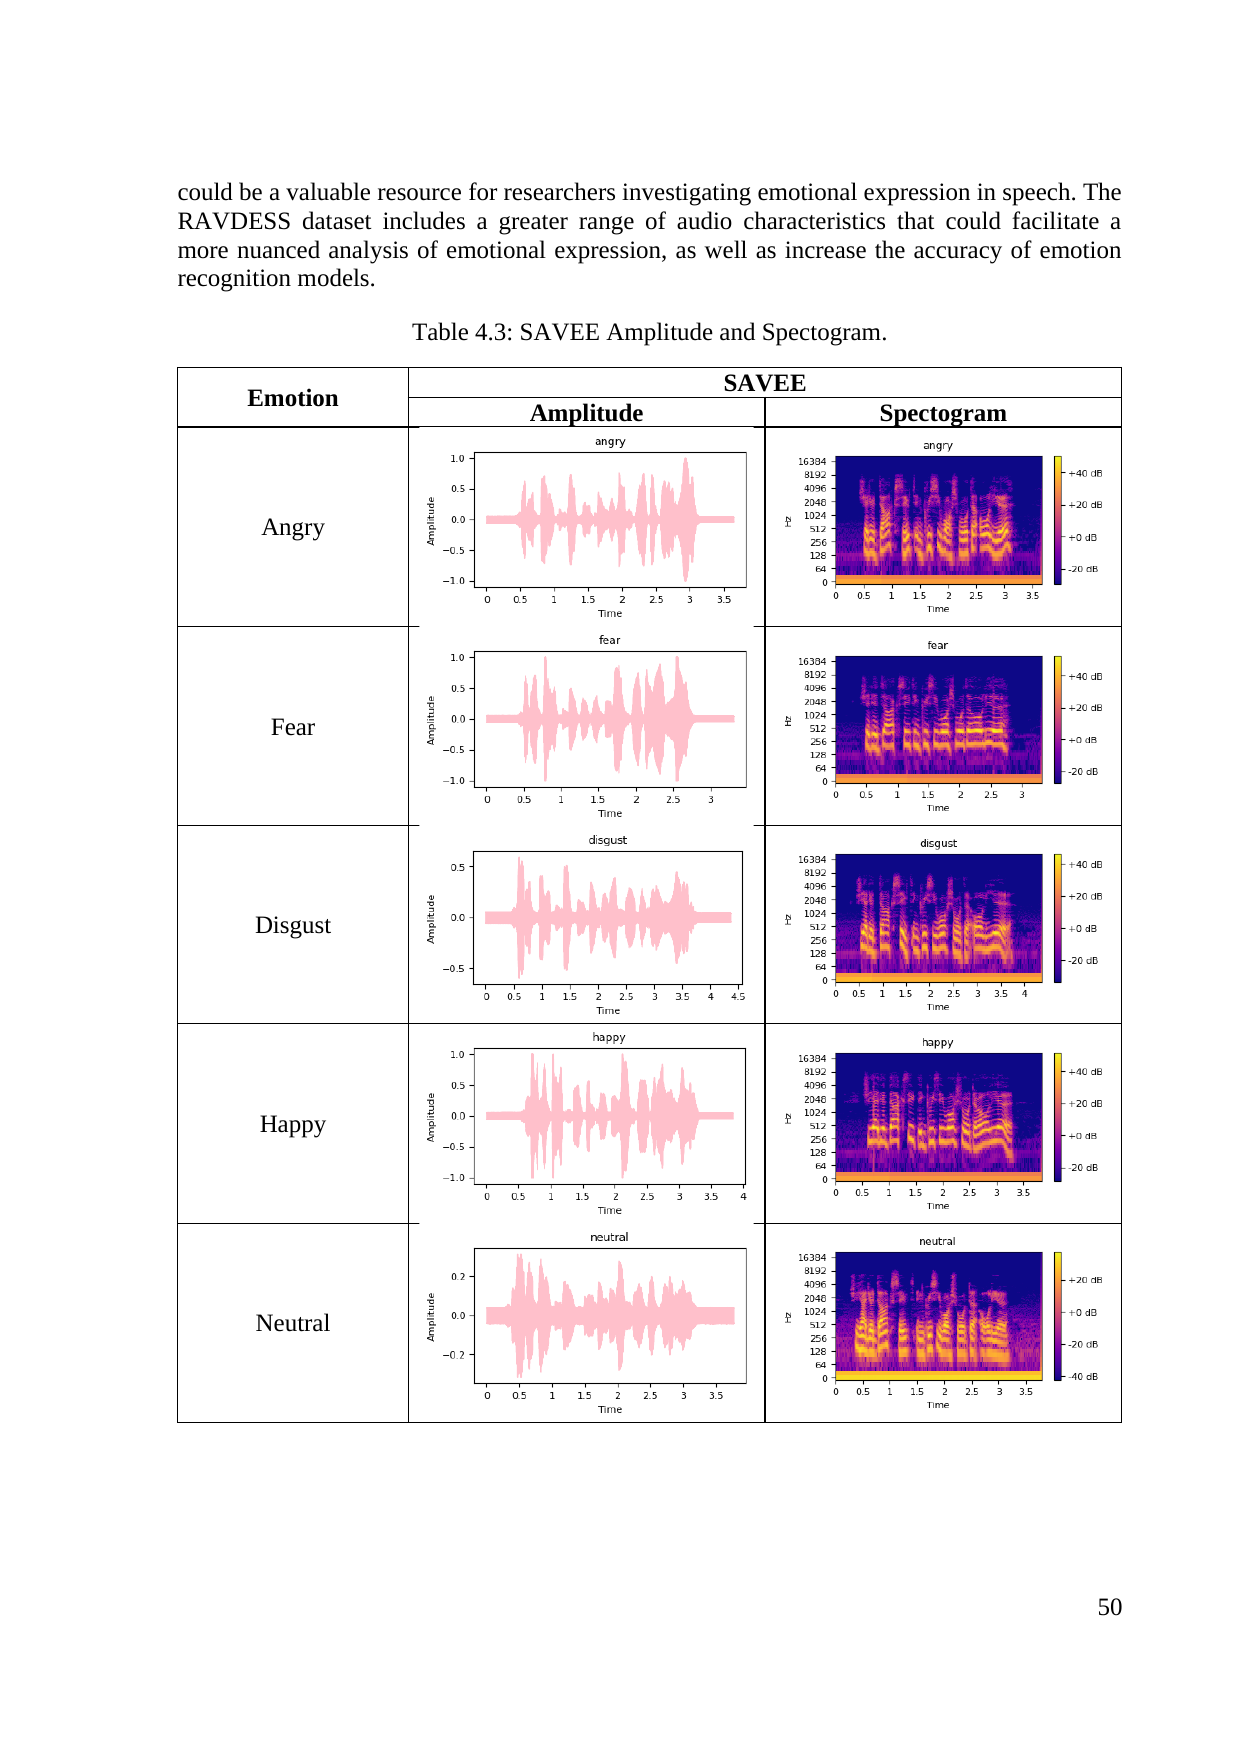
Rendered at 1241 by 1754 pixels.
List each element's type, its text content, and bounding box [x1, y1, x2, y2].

table_cell [766, 1024, 1121, 1222]
table_cell [766, 428, 1121, 626]
picture [776, 632, 1111, 820]
table_cell Disgust [178, 826, 408, 1023]
table_cell [754, 428, 764, 626]
table_cell Spectogram [766, 398, 1121, 426]
table_cell [754, 826, 764, 1023]
picture [776, 432, 1111, 621]
table_cell [766, 1224, 1121, 1422]
table_cell [754, 1224, 764, 1422]
table_header Emotion [178, 368, 408, 426]
table_cell [754, 1024, 764, 1222]
picture [776, 830, 1111, 1019]
table_cell [754, 627, 764, 825]
table_cell [766, 627, 1121, 825]
table_cell [409, 1024, 419, 1222]
table_cell [409, 627, 419, 825]
table_cell Neutral [178, 1224, 408, 1422]
table_cell [409, 1224, 419, 1422]
picture [776, 1029, 1111, 1218]
table_cell [766, 826, 1121, 1023]
text Table 4.3: SAVEE Amplitude and Spectogram. [177, 317, 1122, 346]
table_cell Angry [178, 428, 408, 626]
picture [419, 427, 754, 1023]
picture [776, 1228, 1111, 1417]
table_cell [409, 826, 419, 1023]
picture [419, 1024, 754, 1422]
table_cell Happy [178, 1024, 408, 1222]
table_cell Amplitude [409, 398, 764, 426]
table_cell Fear [178, 627, 408, 825]
table_header SAVEE [409, 368, 1121, 397]
table_cell [409, 428, 419, 626]
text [177, 177, 1122, 292]
